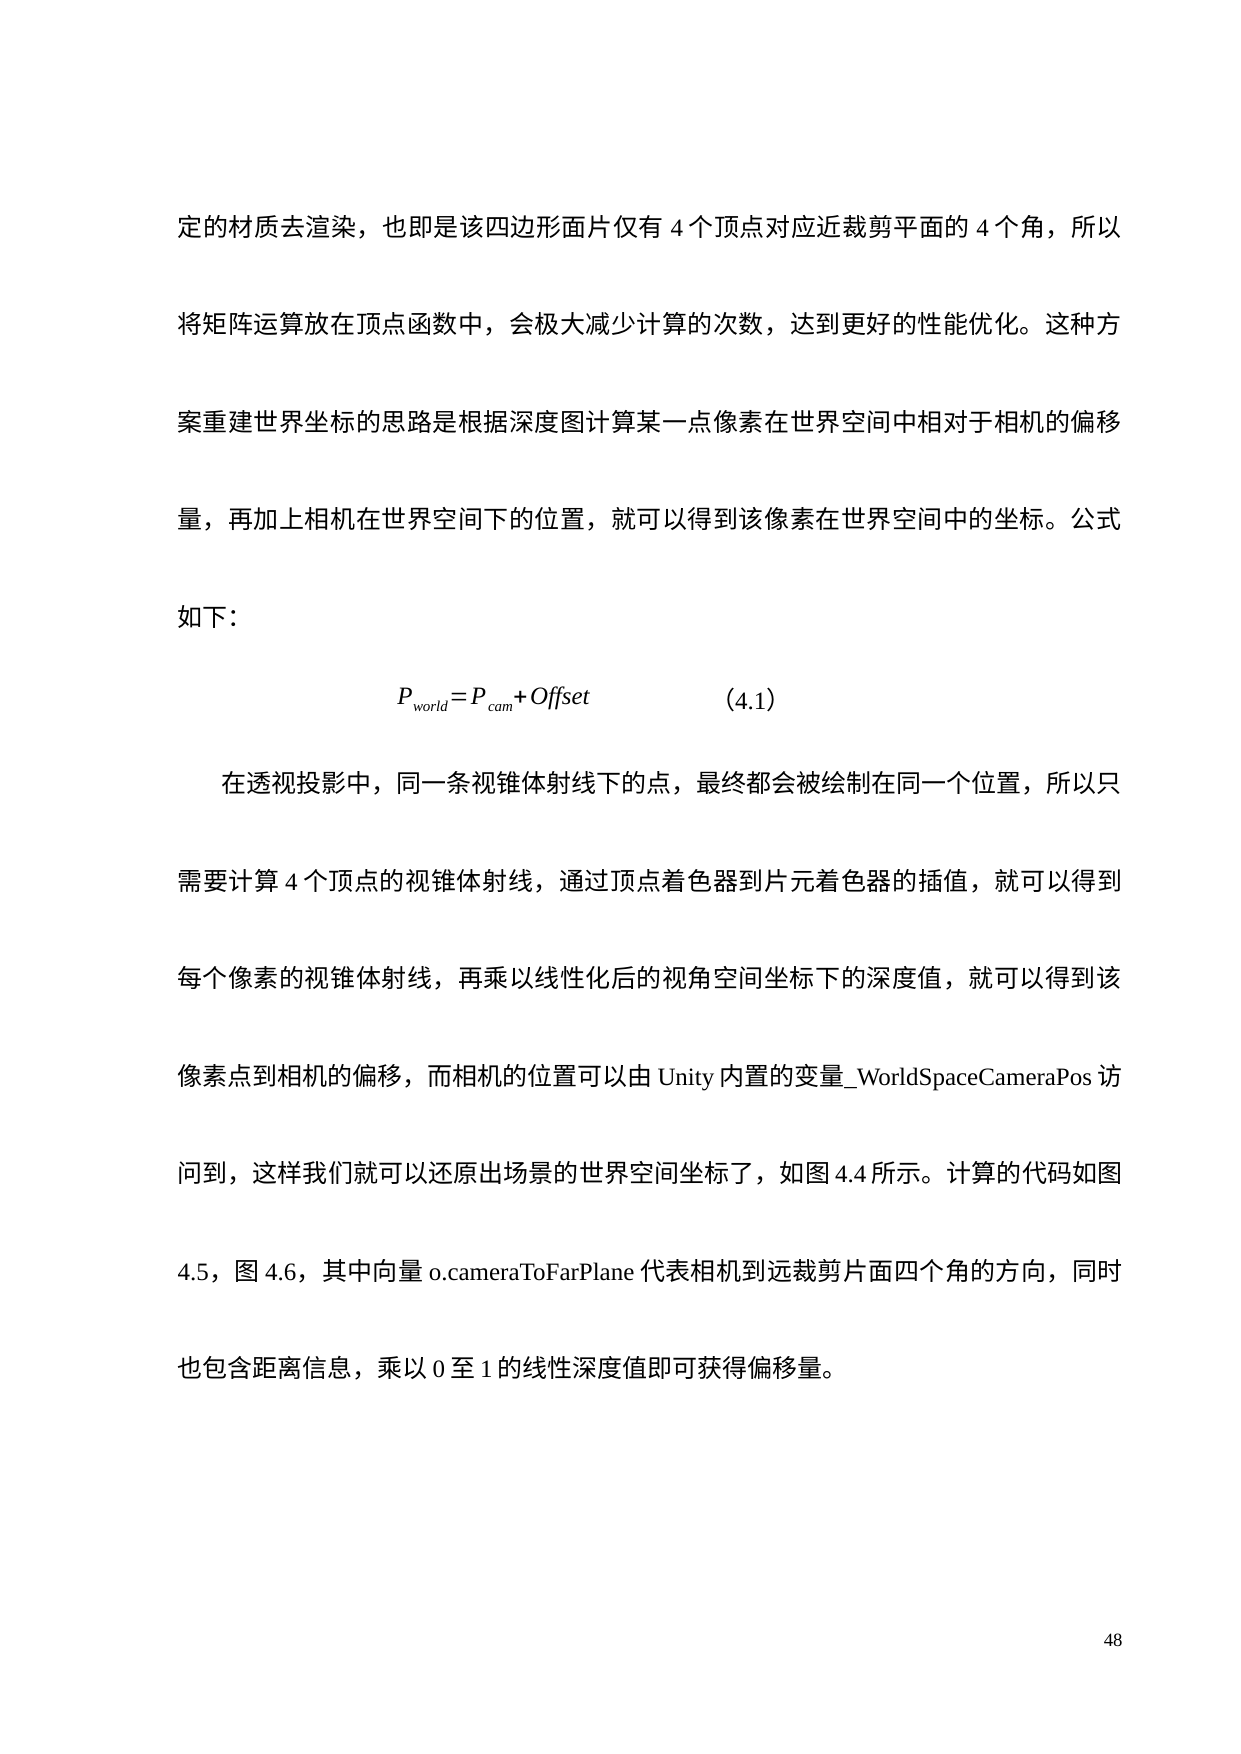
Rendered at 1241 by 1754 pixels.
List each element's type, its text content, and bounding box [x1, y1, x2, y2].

text 在透视投影中，同一条视锥体射线下的点，最终都会被绘制在同一个位置，所以只需要计算4个顶点的视锥体射线，通过顶点着色器到片元着色器的插值，就可以得到每个像素的视锥体射线，再乘以线性化后的视角空间坐标下的深度值，就可以得到该像素点到相机的偏移，而相机的位置可以由Unity内置的变量_WorldSpaceCameraPos访问到，这样我们就可以还原出场景的世界空间坐标了，如图4.4所示。计算的代码如图4.5，图4.6，其中向量o.cameraToFarPlane代表相机到远裁剪片面四个角的方向，同时也包含距离信息，乘以0至1的线性深度值即可获得偏移量。 [177, 749, 1122, 1399]
text （4.1） [352, 666, 1122, 731]
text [177, 193, 1122, 648]
